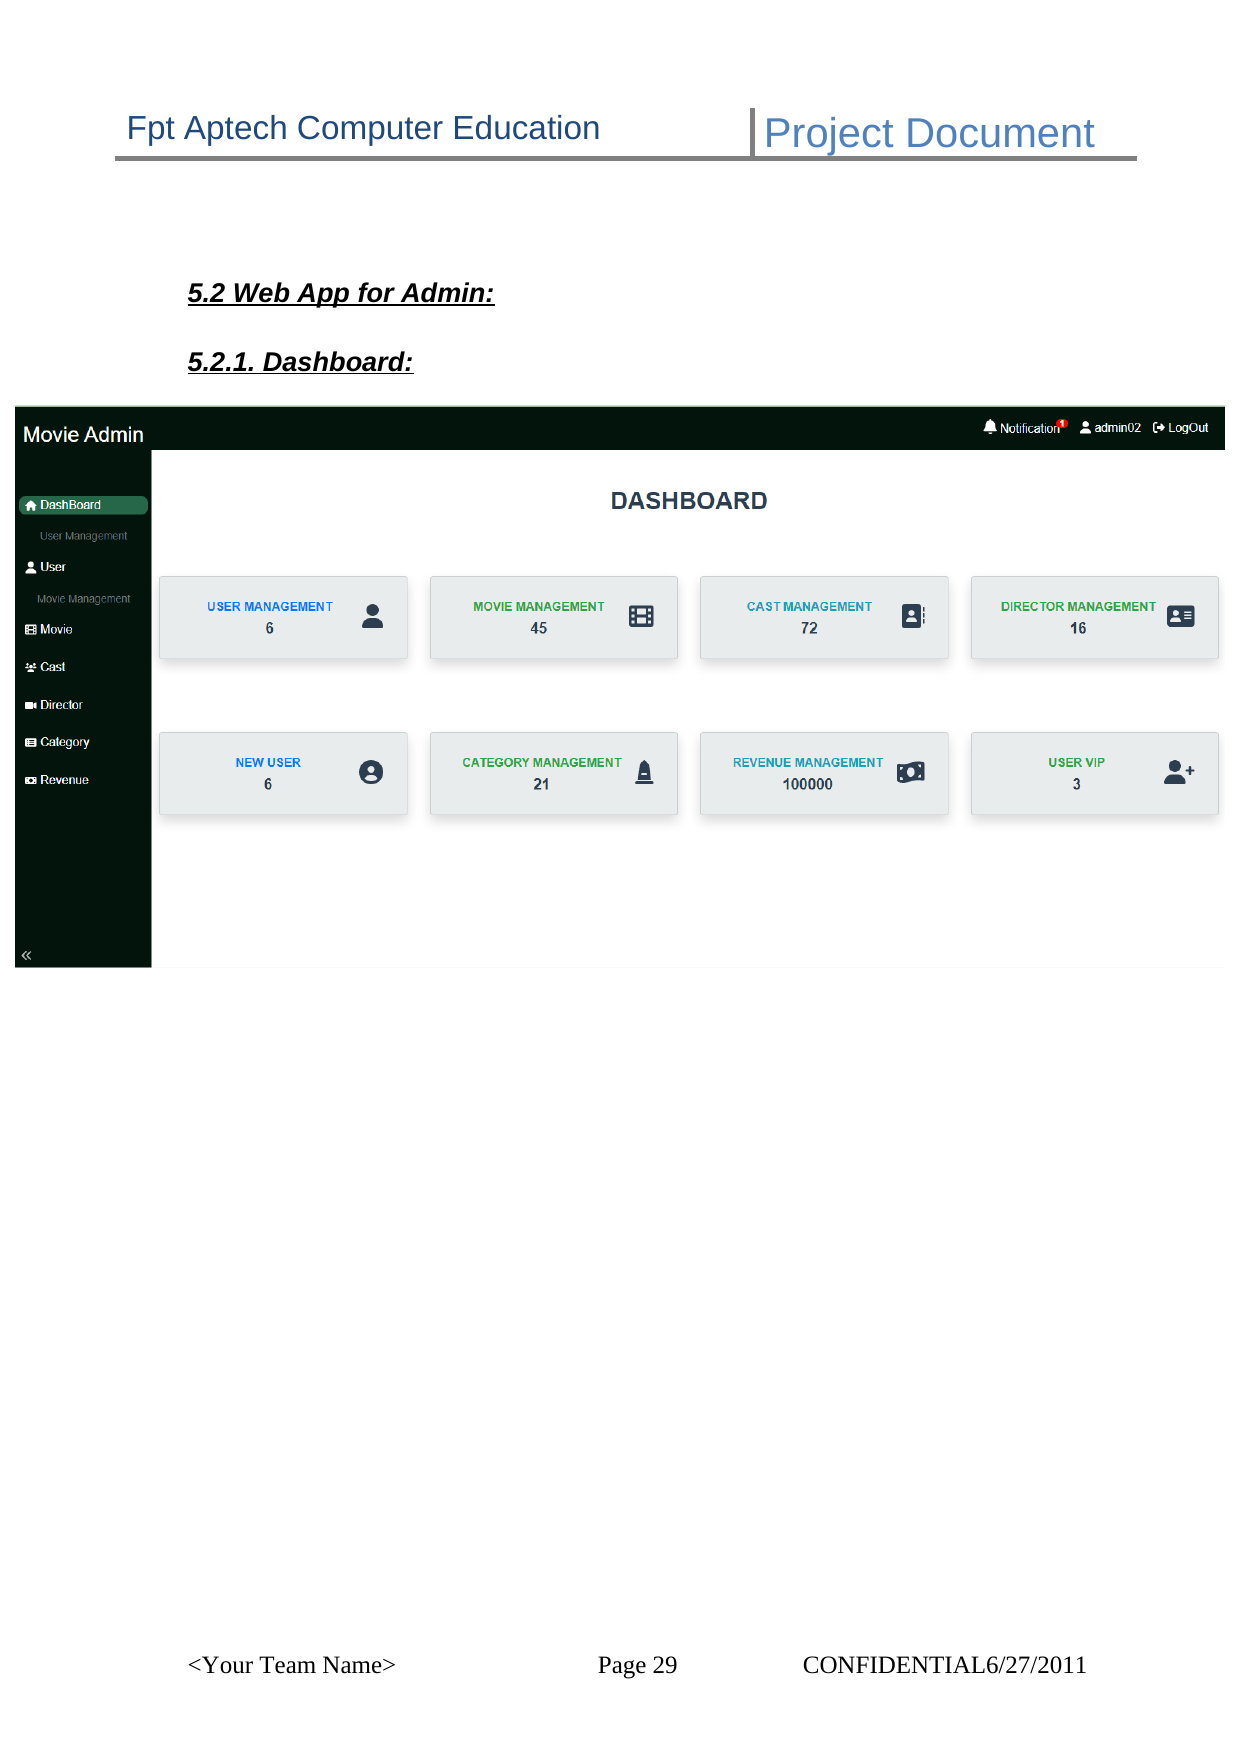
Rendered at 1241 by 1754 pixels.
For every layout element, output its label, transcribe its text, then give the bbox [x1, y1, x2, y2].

picture [15, 405, 1225, 968]
text 5.2.1. Dashboard: [187, 346, 1053, 377]
subtitle 5.2 Web App for Admin: [187, 277, 1053, 308]
